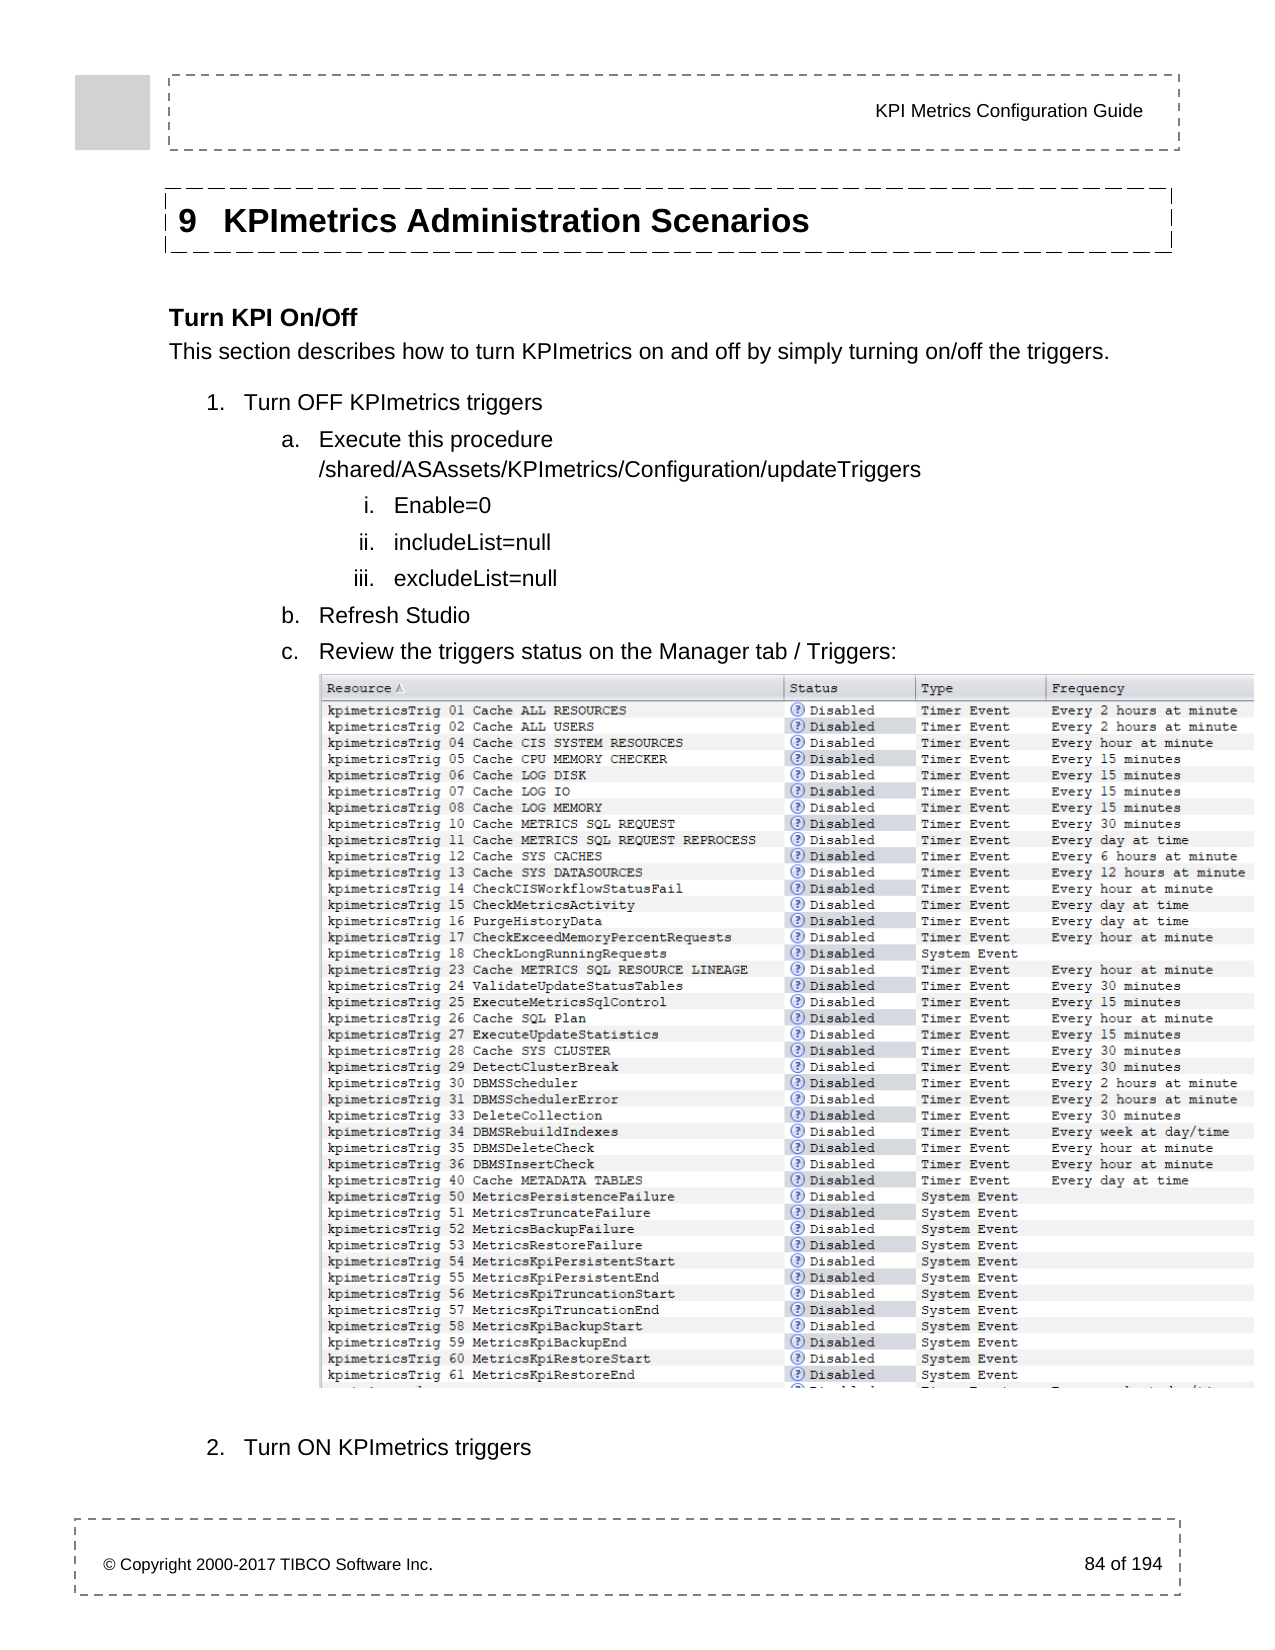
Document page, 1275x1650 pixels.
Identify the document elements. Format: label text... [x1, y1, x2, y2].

picture [318, 674, 1254, 1388]
list Enable=0 [375, 492, 1161, 518]
subtitle KPImetrics Administration Scenarios [164, 187, 1172, 253]
subtitle Turn KPI On/Off [169, 303, 1162, 332]
list Turn OFF KPImetrics triggers [206, 389, 1161, 415]
list excludeList=null [375, 565, 1161, 591]
list Execute this procedure /shared/ASAssets/KPImetrics/Configuration/updateTriggers [281, 426, 1161, 482]
list Turn ON KPImetrics triggers [206, 1434, 1161, 1460]
list includeList=null [375, 529, 1161, 555]
list Refresh Studio [281, 602, 1161, 628]
list Review the triggers status on the Manager tab / Triggers: [281, 638, 1161, 664]
text This section describes how to turn KPImetrics on and off by simply turning on/off the triggers. [169, 338, 1161, 364]
